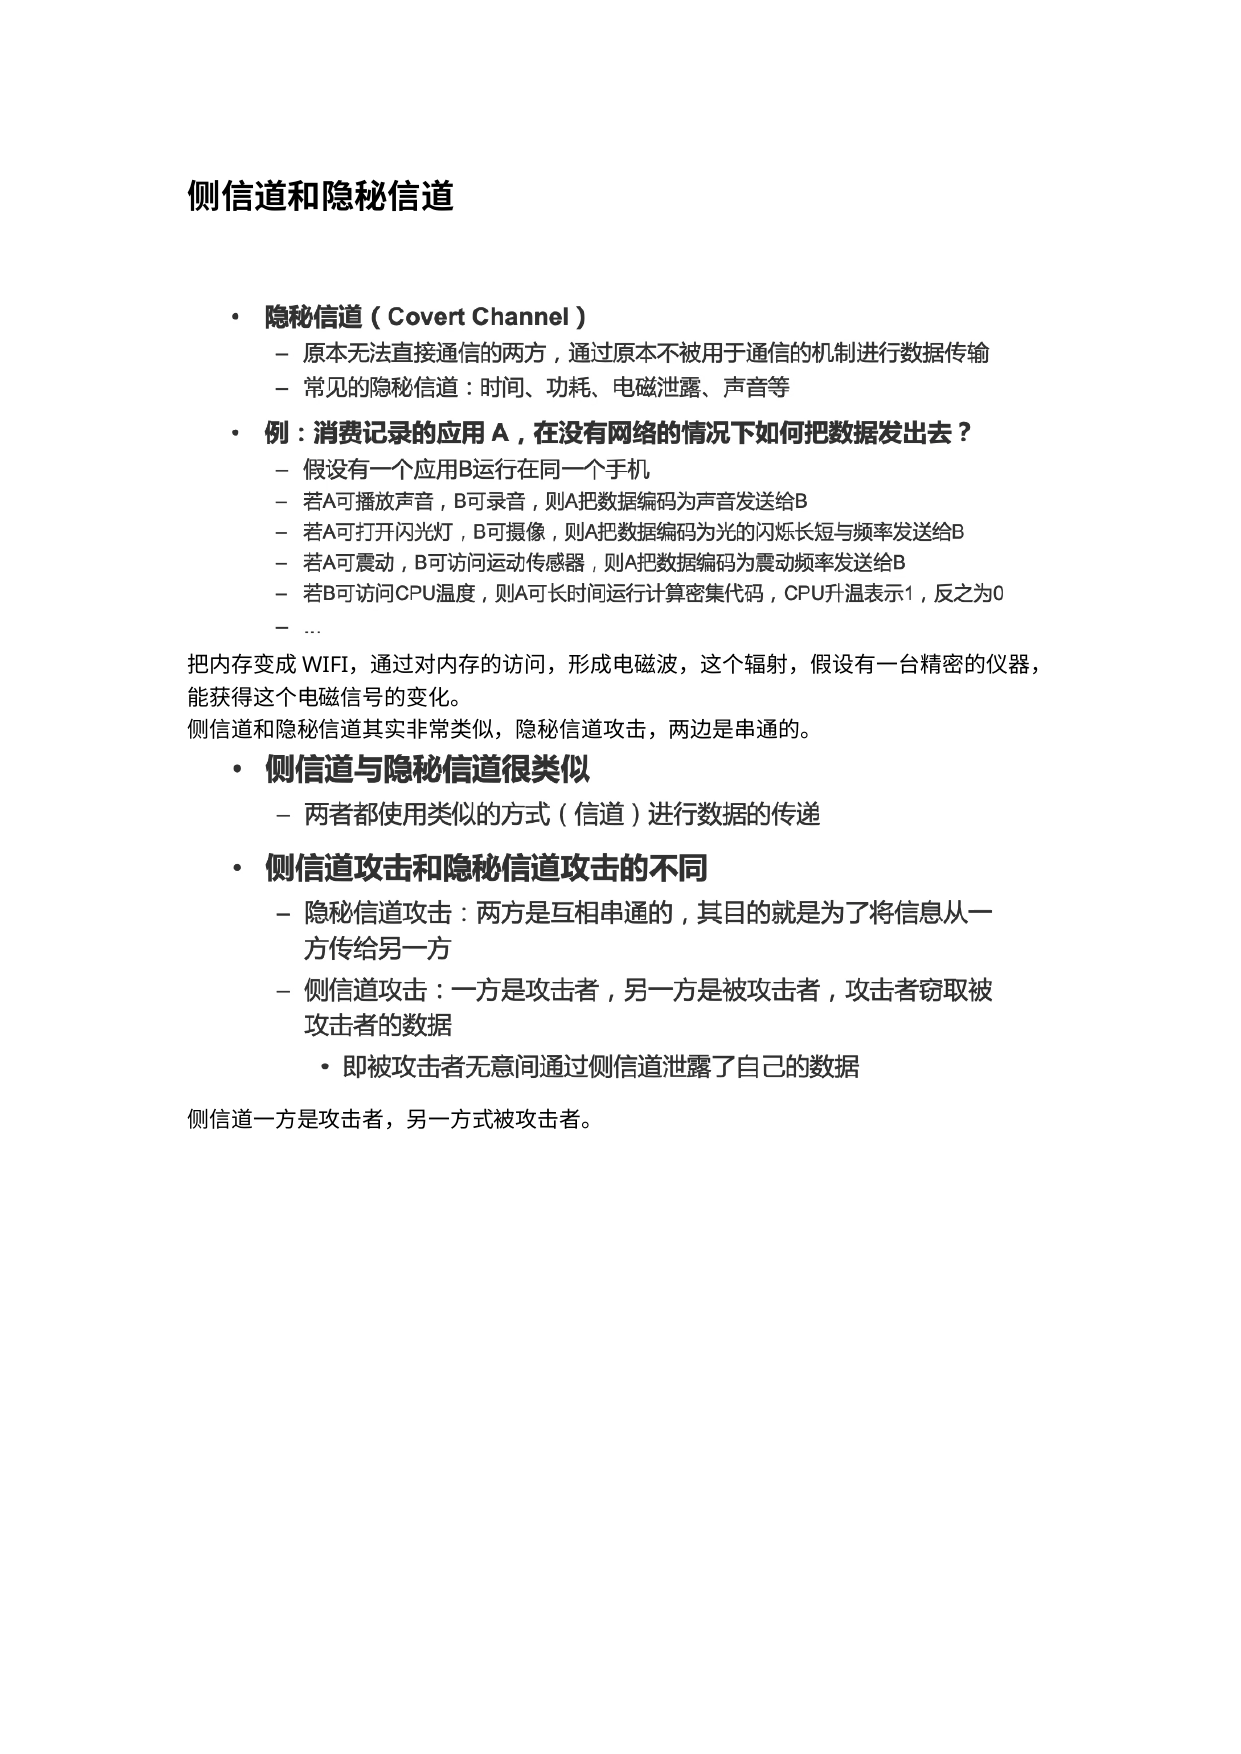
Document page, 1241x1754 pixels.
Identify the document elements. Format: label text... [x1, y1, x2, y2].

picture [187, 744, 1053, 1096]
text 把内存变成WIFI，通过对内存的访问，形成电磁波，这个辐射，假设有一台精密的仪器，能获得这个电磁信号的变化。 [187, 647, 1053, 712]
picture [187, 289, 1053, 643]
subtitle 侧信道和隐秘信道 [187, 162, 1053, 227]
text 侧信道一方是攻击者，另一方式被攻击者。 [187, 1102, 1053, 1134]
text 侧信道和隐秘信道其实非常类似，隐秘信道攻击，两边是串通的。 [187, 712, 1053, 744]
